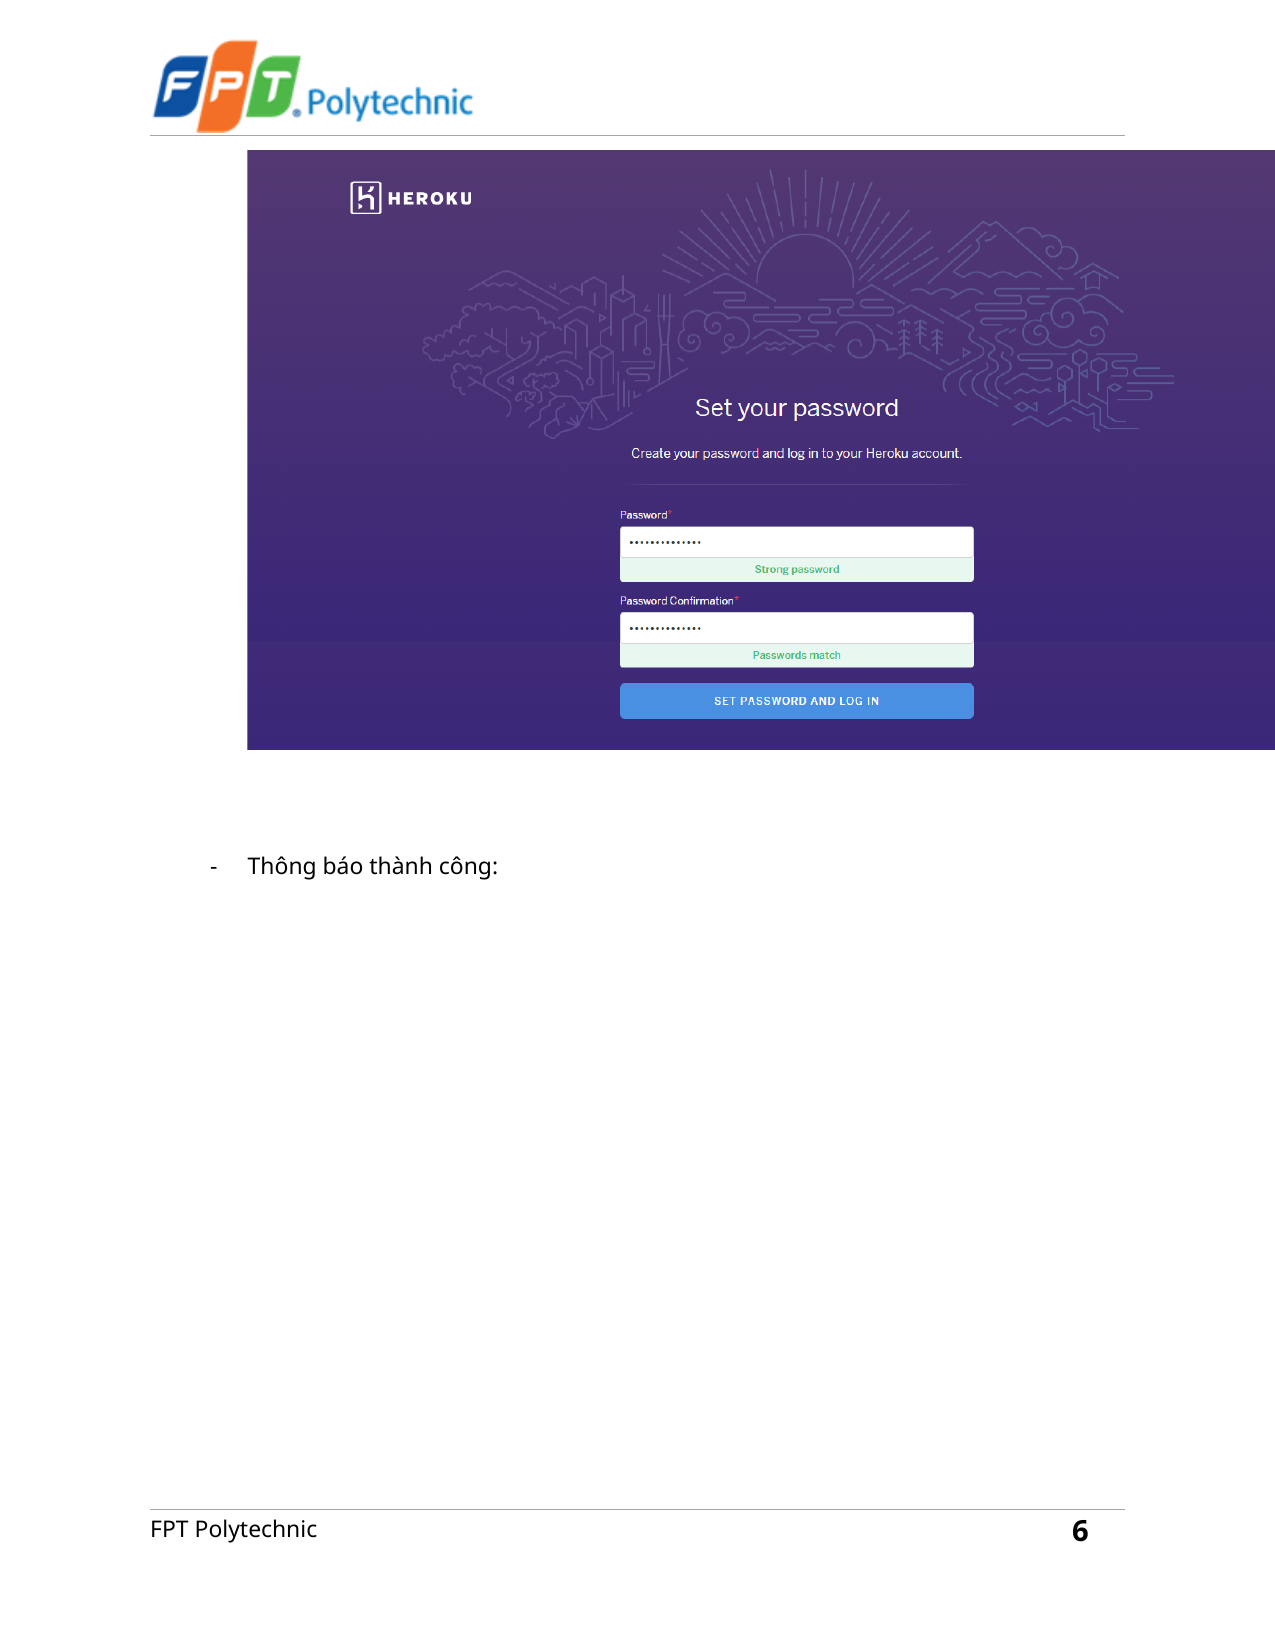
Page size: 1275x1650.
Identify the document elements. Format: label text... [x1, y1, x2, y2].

list Thông báo thành công: [210, 850, 1125, 881]
picture [247, 150, 1275, 750]
picture [150, 37, 482, 133]
